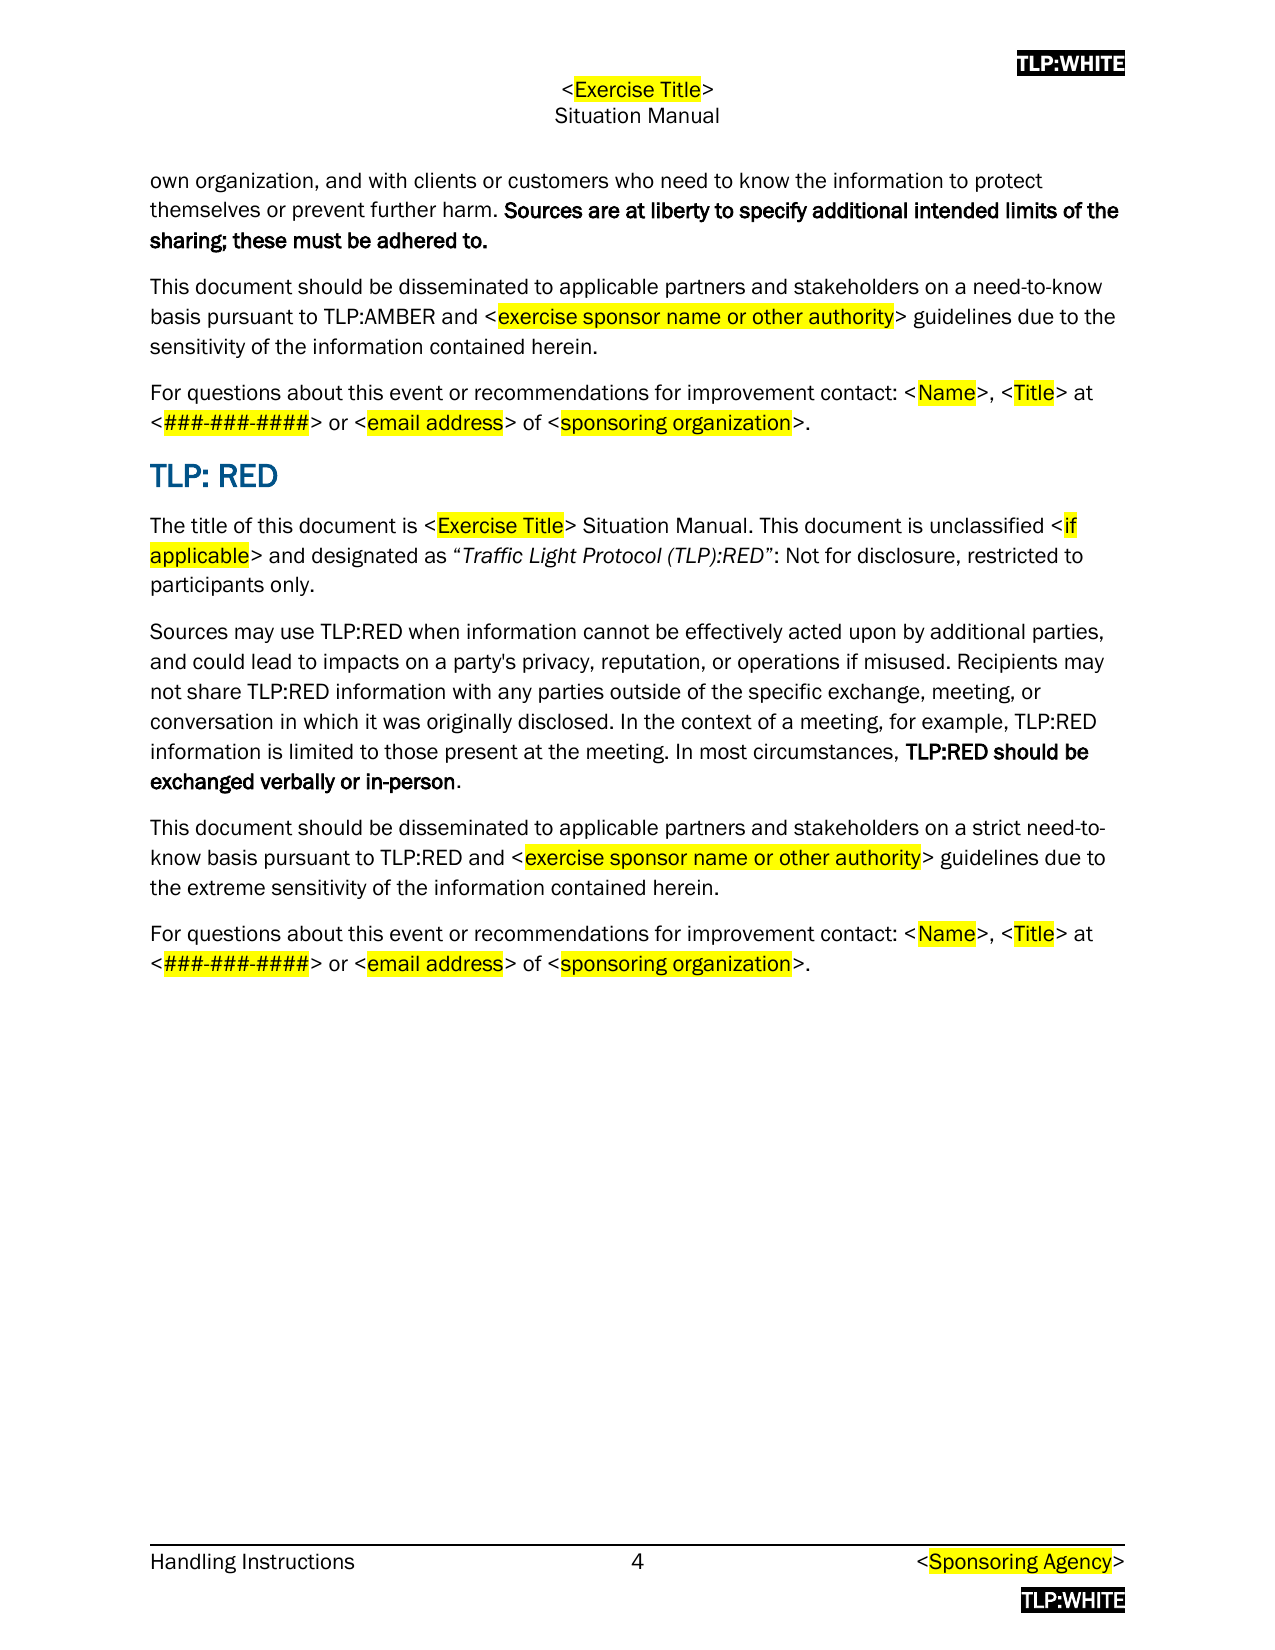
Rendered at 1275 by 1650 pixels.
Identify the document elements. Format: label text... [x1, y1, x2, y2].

text This document should be disseminated to applicable partners and stakeholders on a strict need-to-know basis pursuant to TLP:RED and <exercise sponsor name or other authority> guidelines due to the extreme sensitivity of the information contained herein. [150, 814, 1125, 900]
text This document should be disseminated to applicable partners and stakeholders on a need-to-know basis pursuant to TLP:AMBER and <exercise sponsor name or other authority> guidelines due to the sensitivity of the information contained herein. [150, 273, 1125, 359]
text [150, 167, 1125, 253]
text Sources may use TLP:RED when information cannot be effectively acted upon by additional parties, and could lead to impacts on a party's privacy, reputation, or operations if misused. Recipients may not share TLP:RED information with any parties outside of the specific exchange, meeting, or conversation in which it was originally disclosed. In the context of a meeting, for example, TLP:RED information is limited to those present at the meeting. In most circumstances, TLP:RED should be exchanged verbally or in-person. [150, 618, 1125, 794]
text TLP: RED [150, 456, 1125, 494]
text The title of this document is <Exercise Title> Situation Manual. This document is unclassified <if applicable> and designated as “Traffic Light Protocol (TLP):RED”: Not for disclosure, restricted to participants only. [150, 512, 1125, 598]
